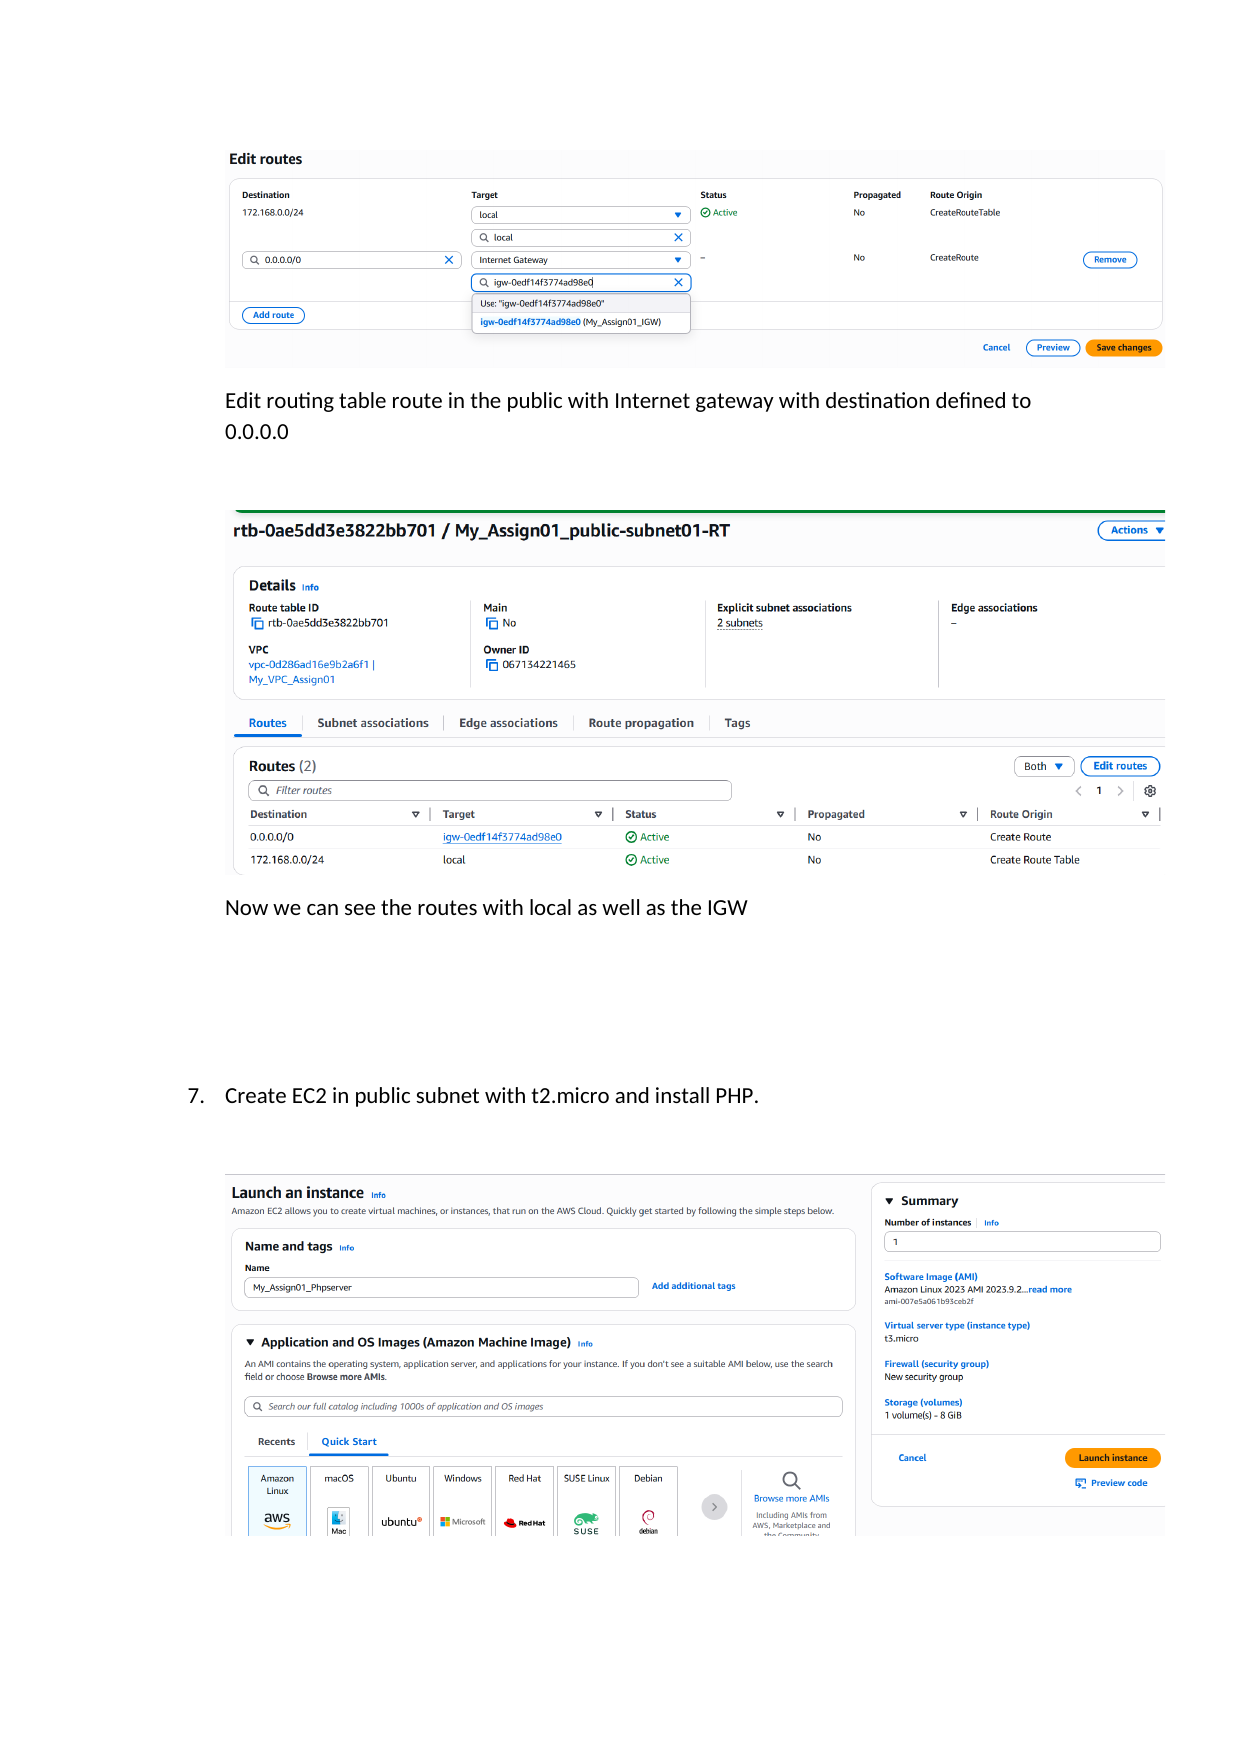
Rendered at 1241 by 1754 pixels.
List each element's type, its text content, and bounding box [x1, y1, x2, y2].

list Create EC2 in public subnet with t2.micro and install PHP. [187, 1081, 1090, 1109]
picture [225, 510, 1166, 875]
text Edit routing table route in the public with Internet gateway with destination defined to 0.0.0.0 [225, 387, 1090, 445]
picture [225, 1174, 1166, 1536]
text Now we can see the routes with local as well as the IGW [225, 893, 1090, 921]
picture [225, 150, 1166, 368]
